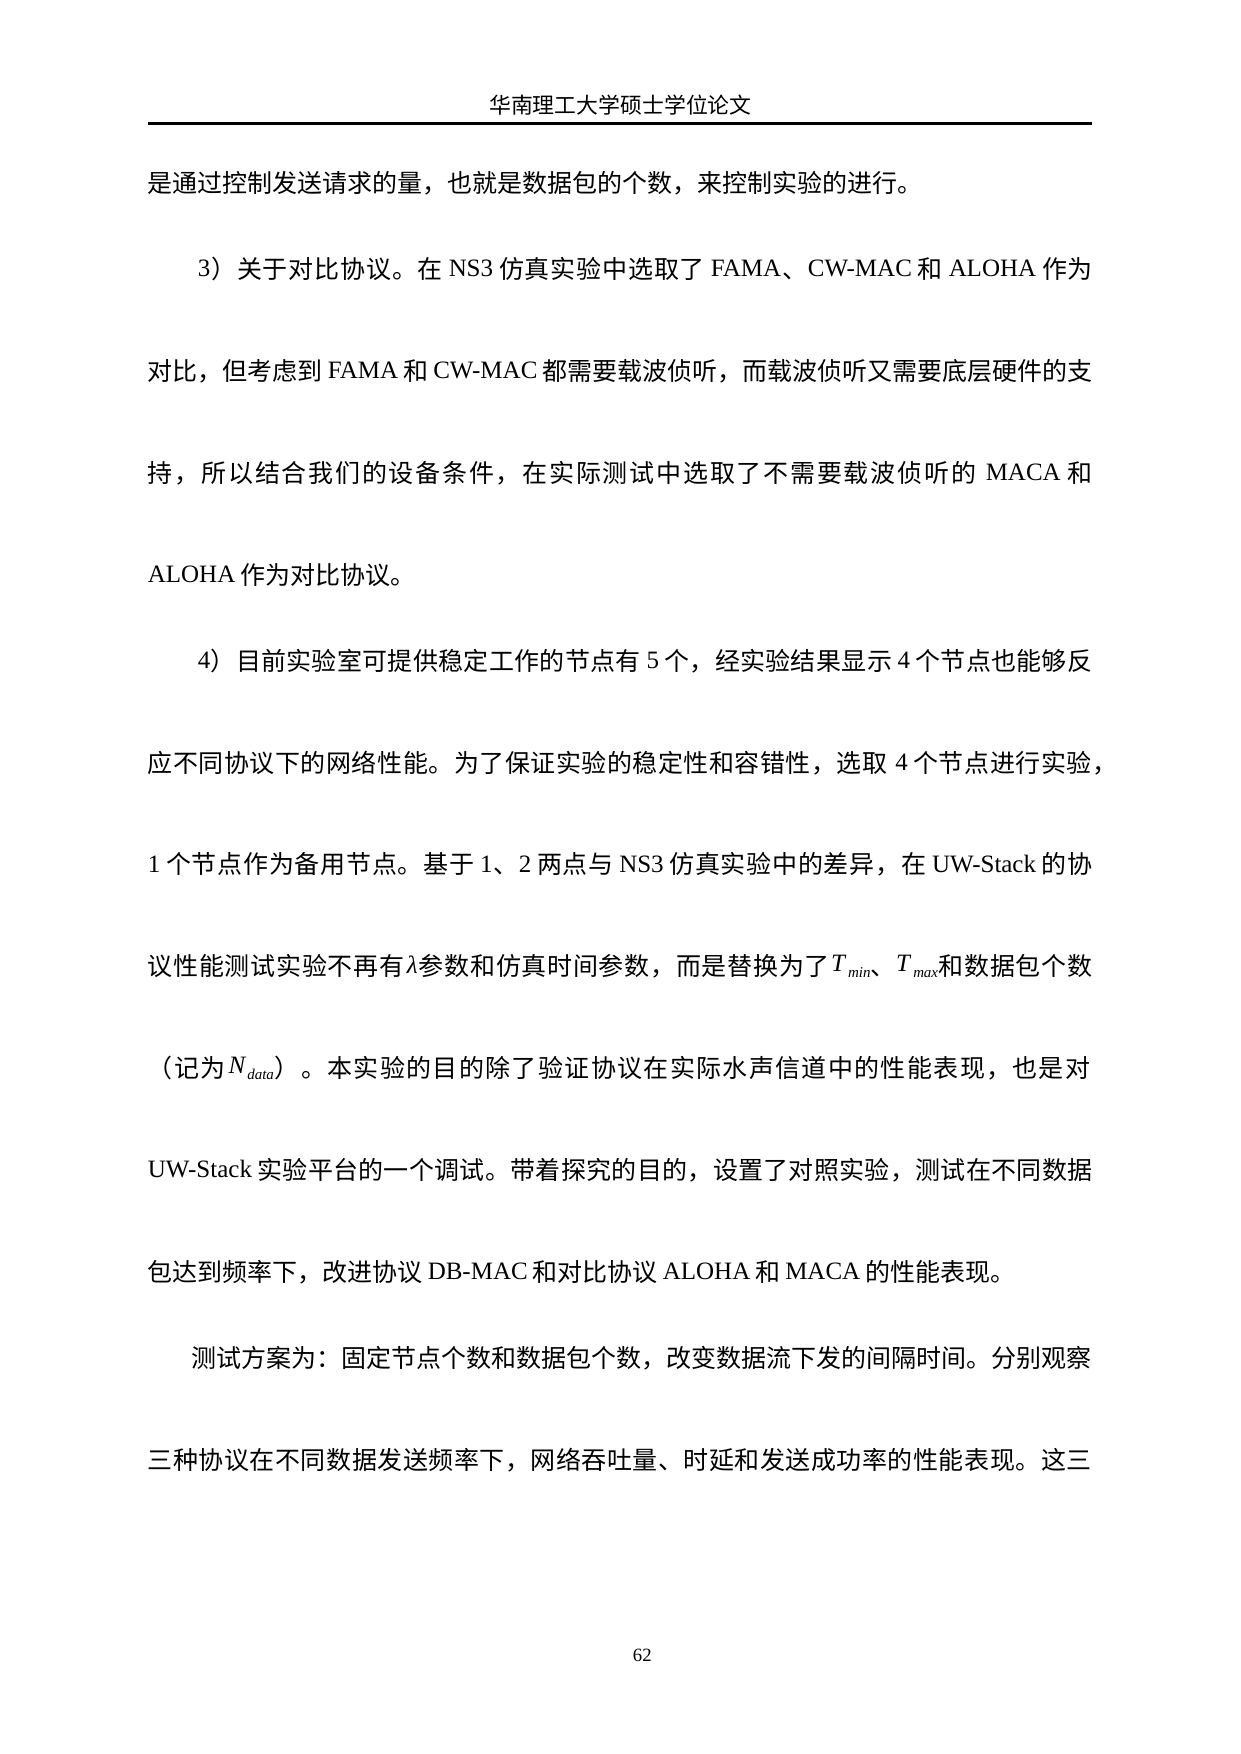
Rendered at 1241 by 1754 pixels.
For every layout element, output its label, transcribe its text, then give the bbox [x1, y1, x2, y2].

text 3）关于对比协议。在NS3仿真实验中选取了FAMA、CW-MAC和ALOHA作为对比，但考虑到FAMA和CW-MAC都需要载波侦听，而载波侦听又需要底层硬件的支持，所以结合我们的设备条件，在实际测试中选取了不需要载波侦听的MACA和ALOHA作为对比协议。 [148, 234, 1092, 607]
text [148, 1323, 1092, 1492]
text 4）目前实验室可提供稳定工作的节点有5个，经实验结果显示4个节点也能够反应不同协议下的网络性能。为了保证实验的稳定性和容错性，选取4个节点进行实验，1个节点作为备用节点。基于1、2两点与NS3仿真实验中的差异，在UW-Stack的协议性能测试实验不再有参数和仿真时间参数，而是替换为了、和数据包个数（记为）。本实验的目的除了验证协议在实际水声信道中的性能表现，也是对UW-Stack实验平台的一个调试。带着探究的目的，设置了对照实验，测试在不同数据包达到频率下，改进协议DB-MAC和对比协议ALOHA和MACA的性能表现。 [148, 625, 1092, 1304]
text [148, 148, 1092, 216]
